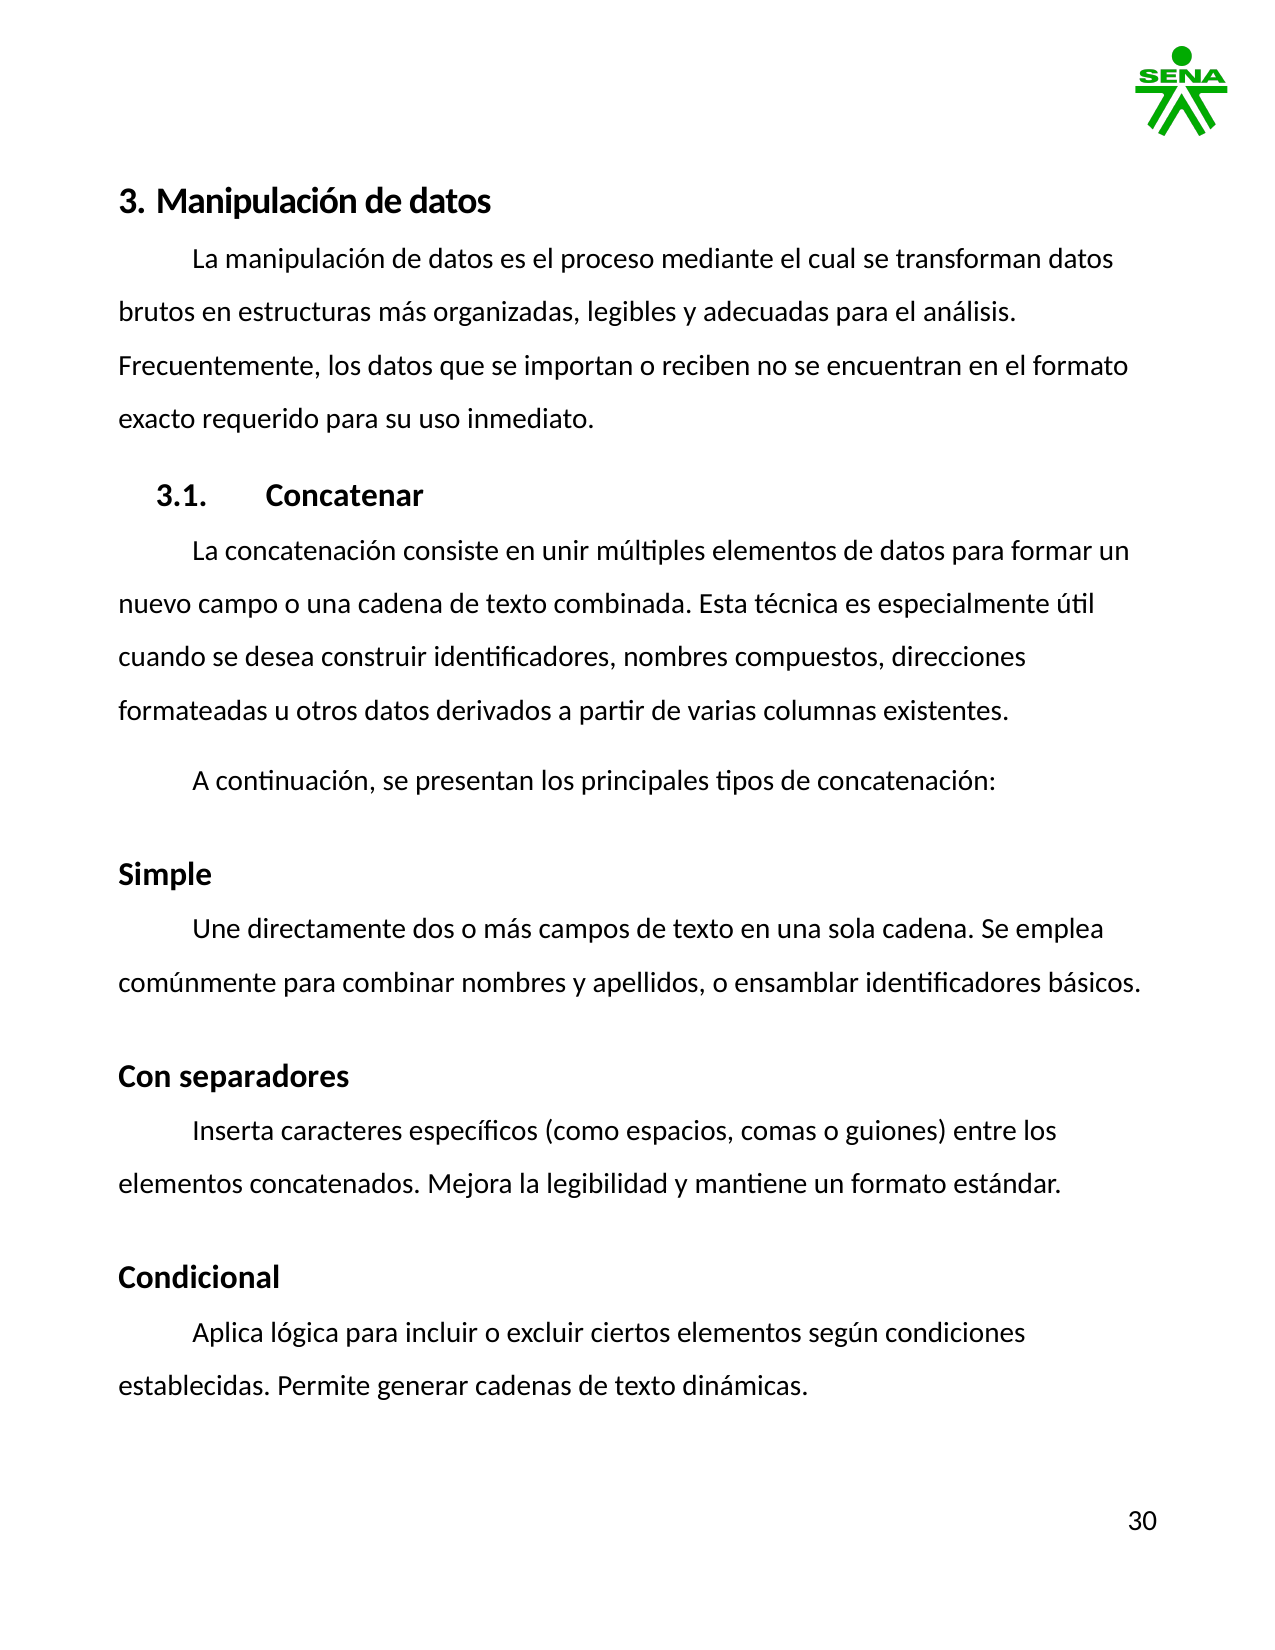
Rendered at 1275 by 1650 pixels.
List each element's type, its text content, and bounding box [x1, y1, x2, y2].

text Inserta caracteres específicos (como espacios, comas o guiones) entre los elementos concatenados. Mejora la legibilidad y mantiene un formato estándar. [118, 1112, 1157, 1201]
text Une directamente dos o más campos de texto en una sola cadena. Se emplea comúnmente para combinar nombres y apellidos, o ensamblar identificadores básicos. [118, 910, 1157, 999]
text La concatenación consiste en unir múltiples elementos de datos para formar un nuevo campo o una cadena de texto combinada. Esta técnica es especialmente útil cuando se desea construir identificadores, nombres compuestos, direcciones formateadas u otros datos derivados a partir de varias columnas existentes. [118, 532, 1157, 728]
subtitle Con separadores [118, 1055, 1157, 1096]
subtitle Condicional [118, 1257, 1157, 1297]
picture [1135, 46, 1228, 136]
subtitle Simple [118, 853, 1157, 894]
text La manipulación de datos es el proceso mediante el cual se transforman datos brutos en estructuras más organizadas, legibles y adecuadas para el análisis. Frecuentemente, los datos que se importan o reciben no se encuentran en el formato exacto requerido para su uso inmediato. [118, 240, 1157, 436]
subtitle Manipulación de datos [118, 177, 1157, 223]
text Aplica lógica para incluir o excluir ciertos elementos según condiciones establecidas. Permite generar cadenas de texto dinámicas. [118, 1314, 1157, 1403]
subtitle Concatenar [156, 474, 1157, 515]
text A continuación, se presentan los principales tipos de concatenación: [118, 762, 1157, 798]
